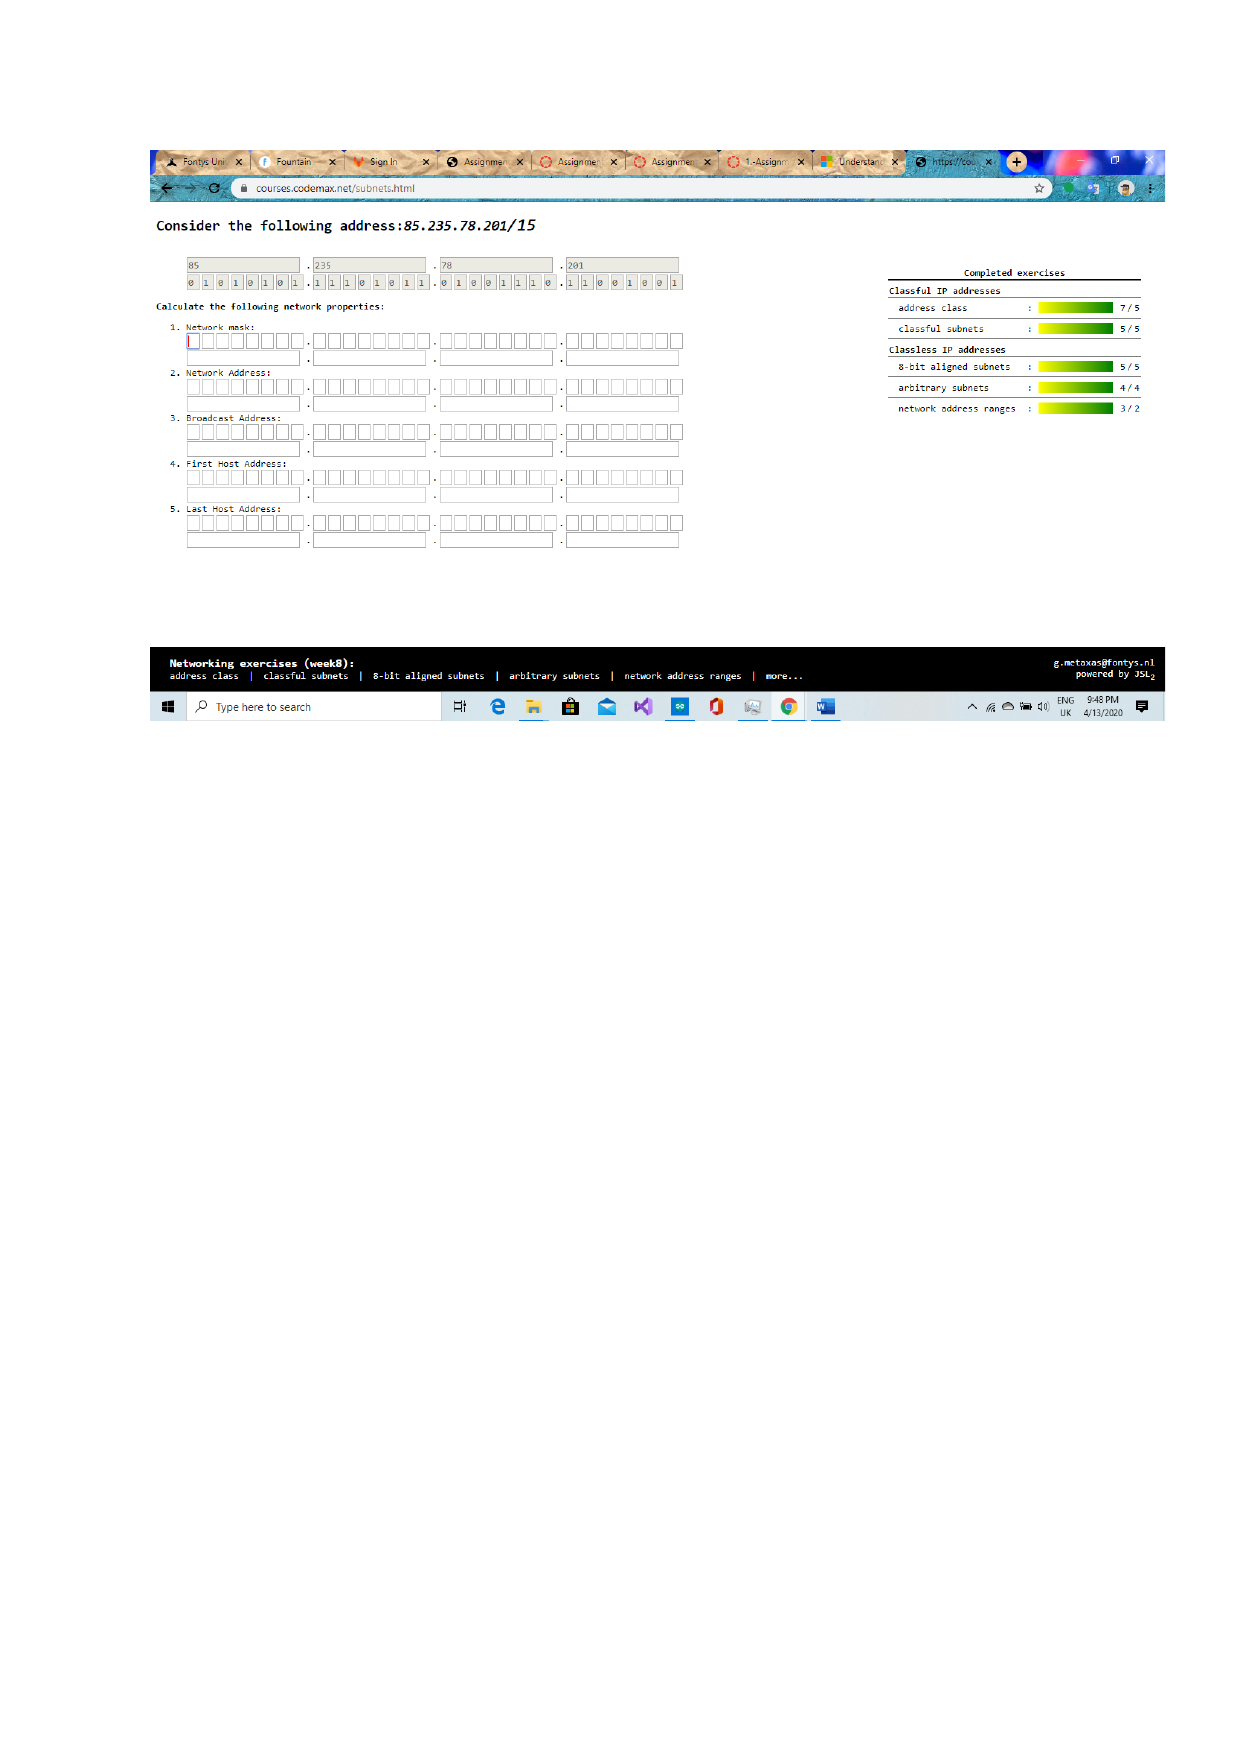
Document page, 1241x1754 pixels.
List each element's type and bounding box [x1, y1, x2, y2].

picture [150, 150, 1166, 721]
